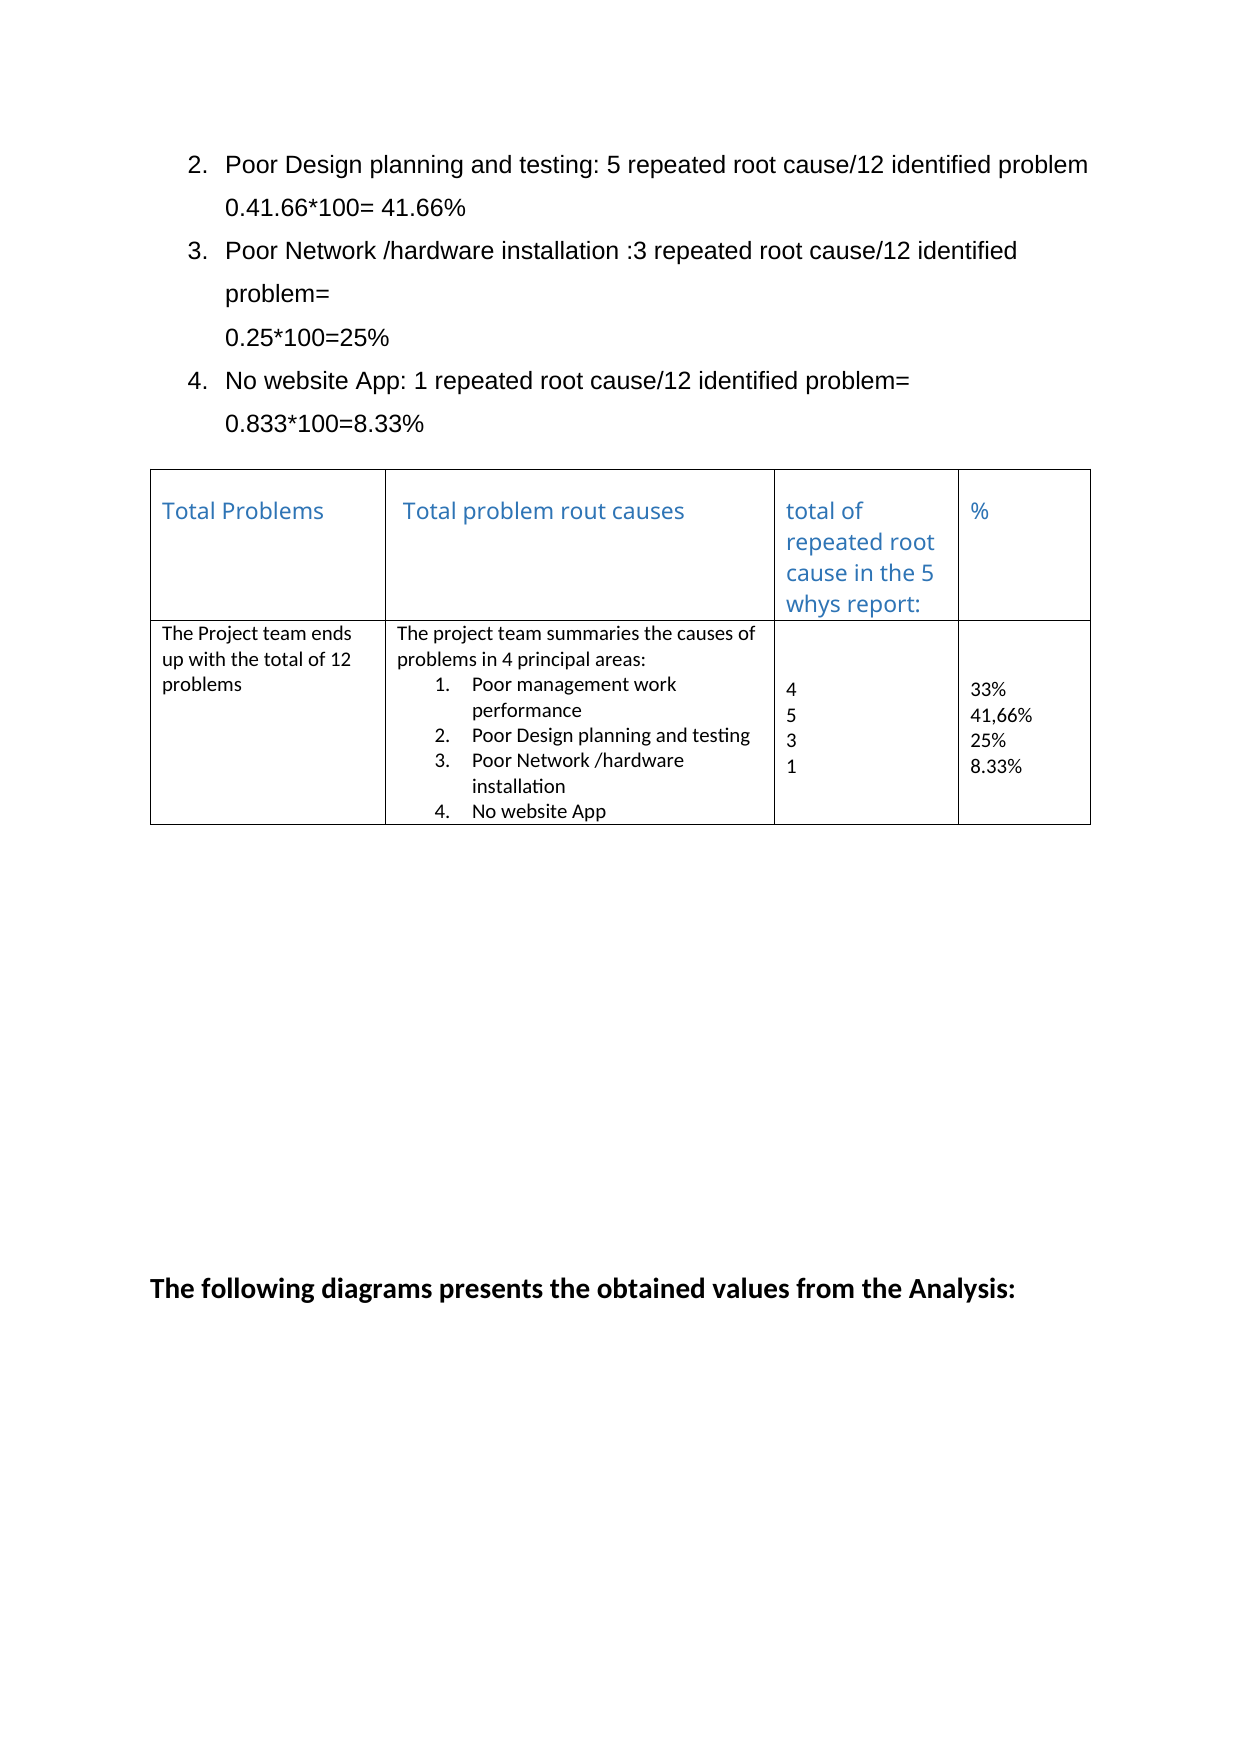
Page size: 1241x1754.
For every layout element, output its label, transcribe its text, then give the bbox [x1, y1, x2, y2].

list Poor Network /hardware installation :3 repeated root cause/12 identified problem= 0.25*100=25% [187, 236, 1090, 351]
table_cell 33% 41,66% 25% 8.33% [959, 621, 1090, 824]
table_header total of repeated root cause in the 5 whys report: [775, 470, 958, 619]
text The following diagrams presents the obtained values from the Analysis: [150, 1270, 1090, 1306]
table_header % [959, 470, 1090, 619]
table_header Total problem rout causes [386, 470, 774, 619]
table_cell 4 5 3 1 [775, 621, 958, 824]
table_cell The Project team ends up with the total of 12 problems [151, 621, 385, 824]
list No website App: 1 repeated root cause/12 identified problem= 0.833*100=8.33% [187, 366, 1090, 437]
table_header Total Problems [151, 470, 385, 619]
list Poor Design planning and testing: 5 repeated root cause/12 identified problem 0.41.66*100= 41.66% [187, 150, 1090, 222]
table_cell The project team summaries the causes of problems in 4 principal areas: Poor management work performance Poor Design planning and testing Poor Network /hardware installation No website App [386, 621, 774, 824]
